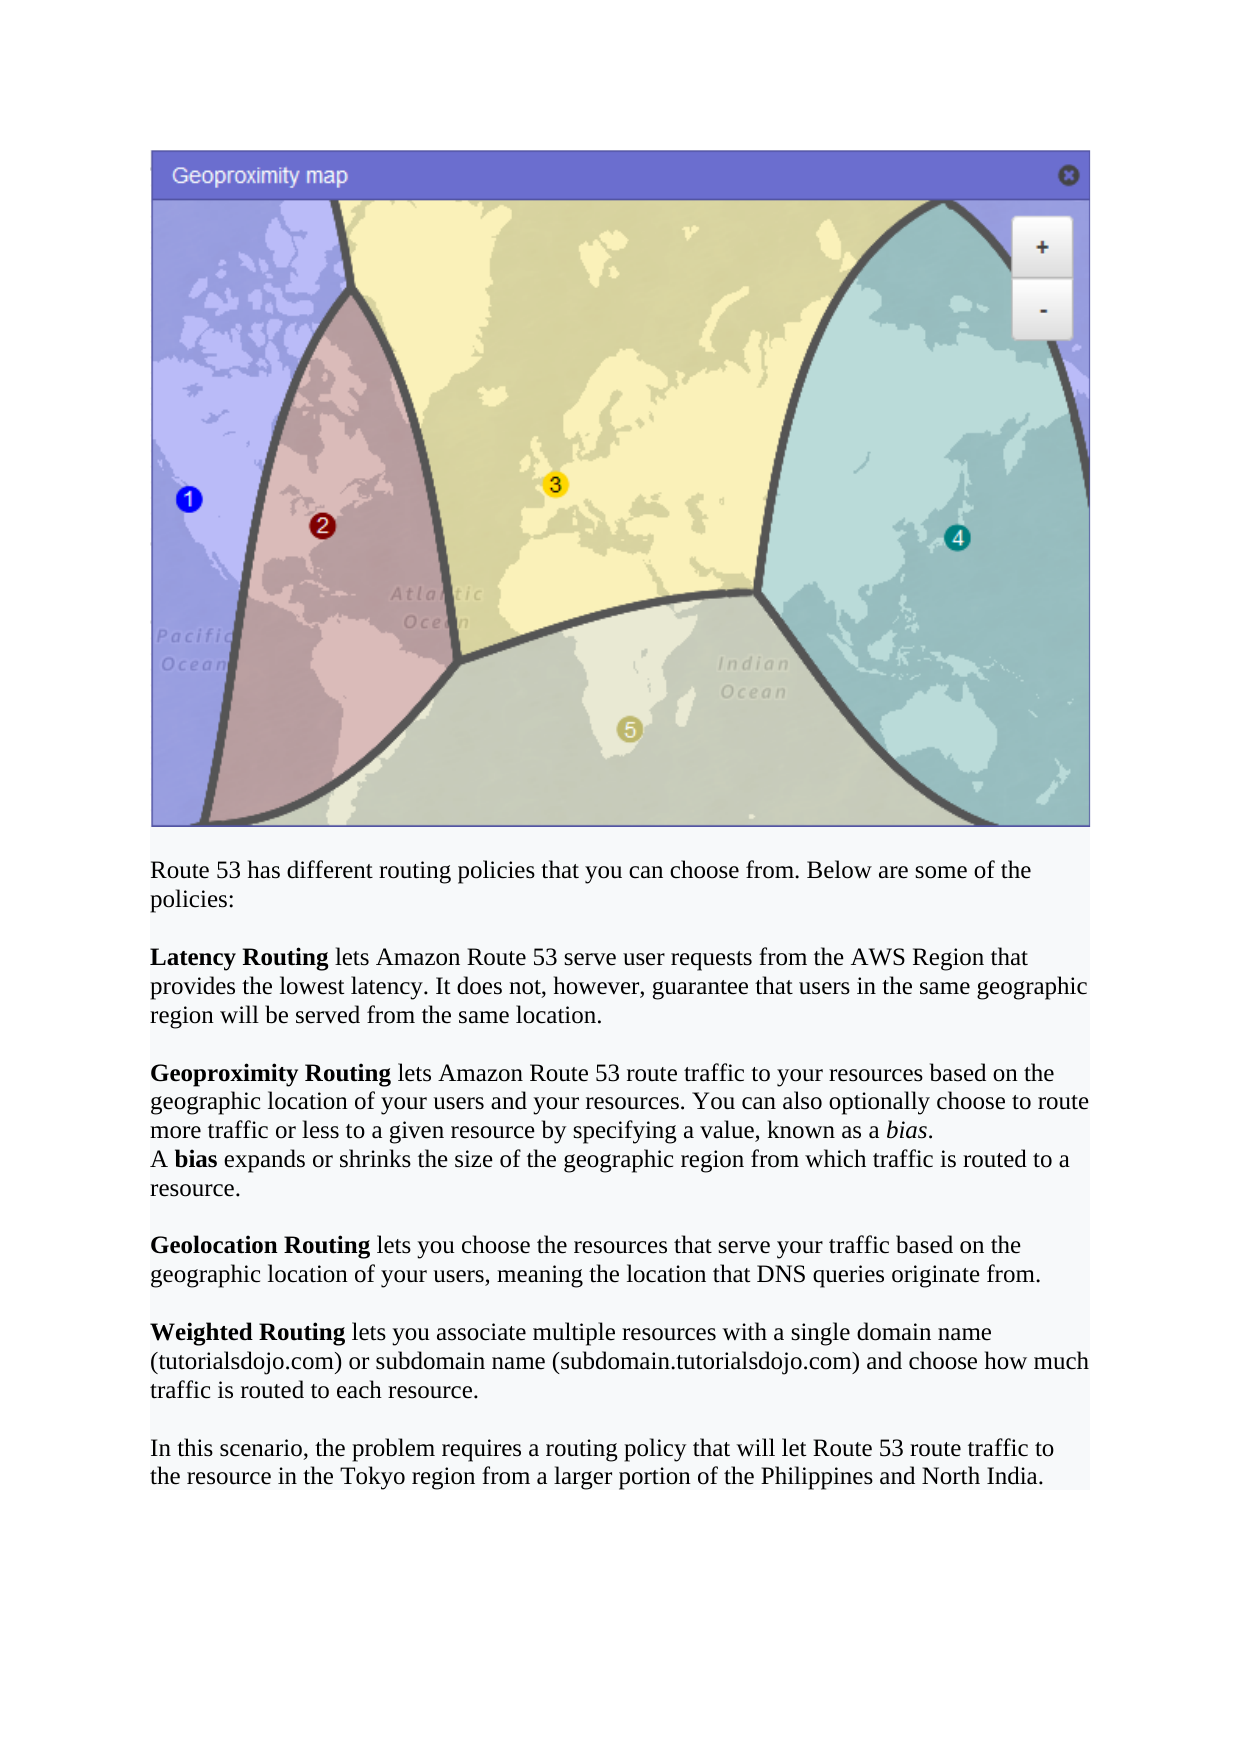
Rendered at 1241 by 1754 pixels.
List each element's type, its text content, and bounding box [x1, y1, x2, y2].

text Latency Routing lets Amazon Route 53 serve user requests from the AWS Region that provides the lowest latency. It does not, however, guarantee that users in the same geographic region will be served from the same location. [150, 942, 1090, 1028]
text Geolocation Routing lets you choose the resources that serve your traffic based on the geographic location of your users, meaning the location that DNS queries originate from. [150, 1231, 1090, 1288]
text Weighted Routing lets you associate multiple resources with a single domain name (tutorialsdojo.com) or subdomain name (subdomain.tutorialsdojo.com) and choose how much traffic is routed to each resource. [150, 1317, 1090, 1403]
text Geoproximity Routing lets Amazon Route 53 route traffic to your resources based on the geographic location of your users and your resources. You can also optionally choose to route more traffic or less to a given resource by specifying a value, known as a bias. A bias expands or shrinks the size of the geographic region from which traffic is routed to a resource. [150, 1058, 1090, 1201]
picture [150, 150, 1091, 827]
text In this scenario, the problem requires a routing policy that will let Route 53 route traffic to the resource in the Tokyo region from a larger portion of the Philippines and North India. [150, 1433, 1090, 1490]
text Route 53 has different routing policies that you can choose from. Below are some of the policies: [150, 856, 1090, 913]
